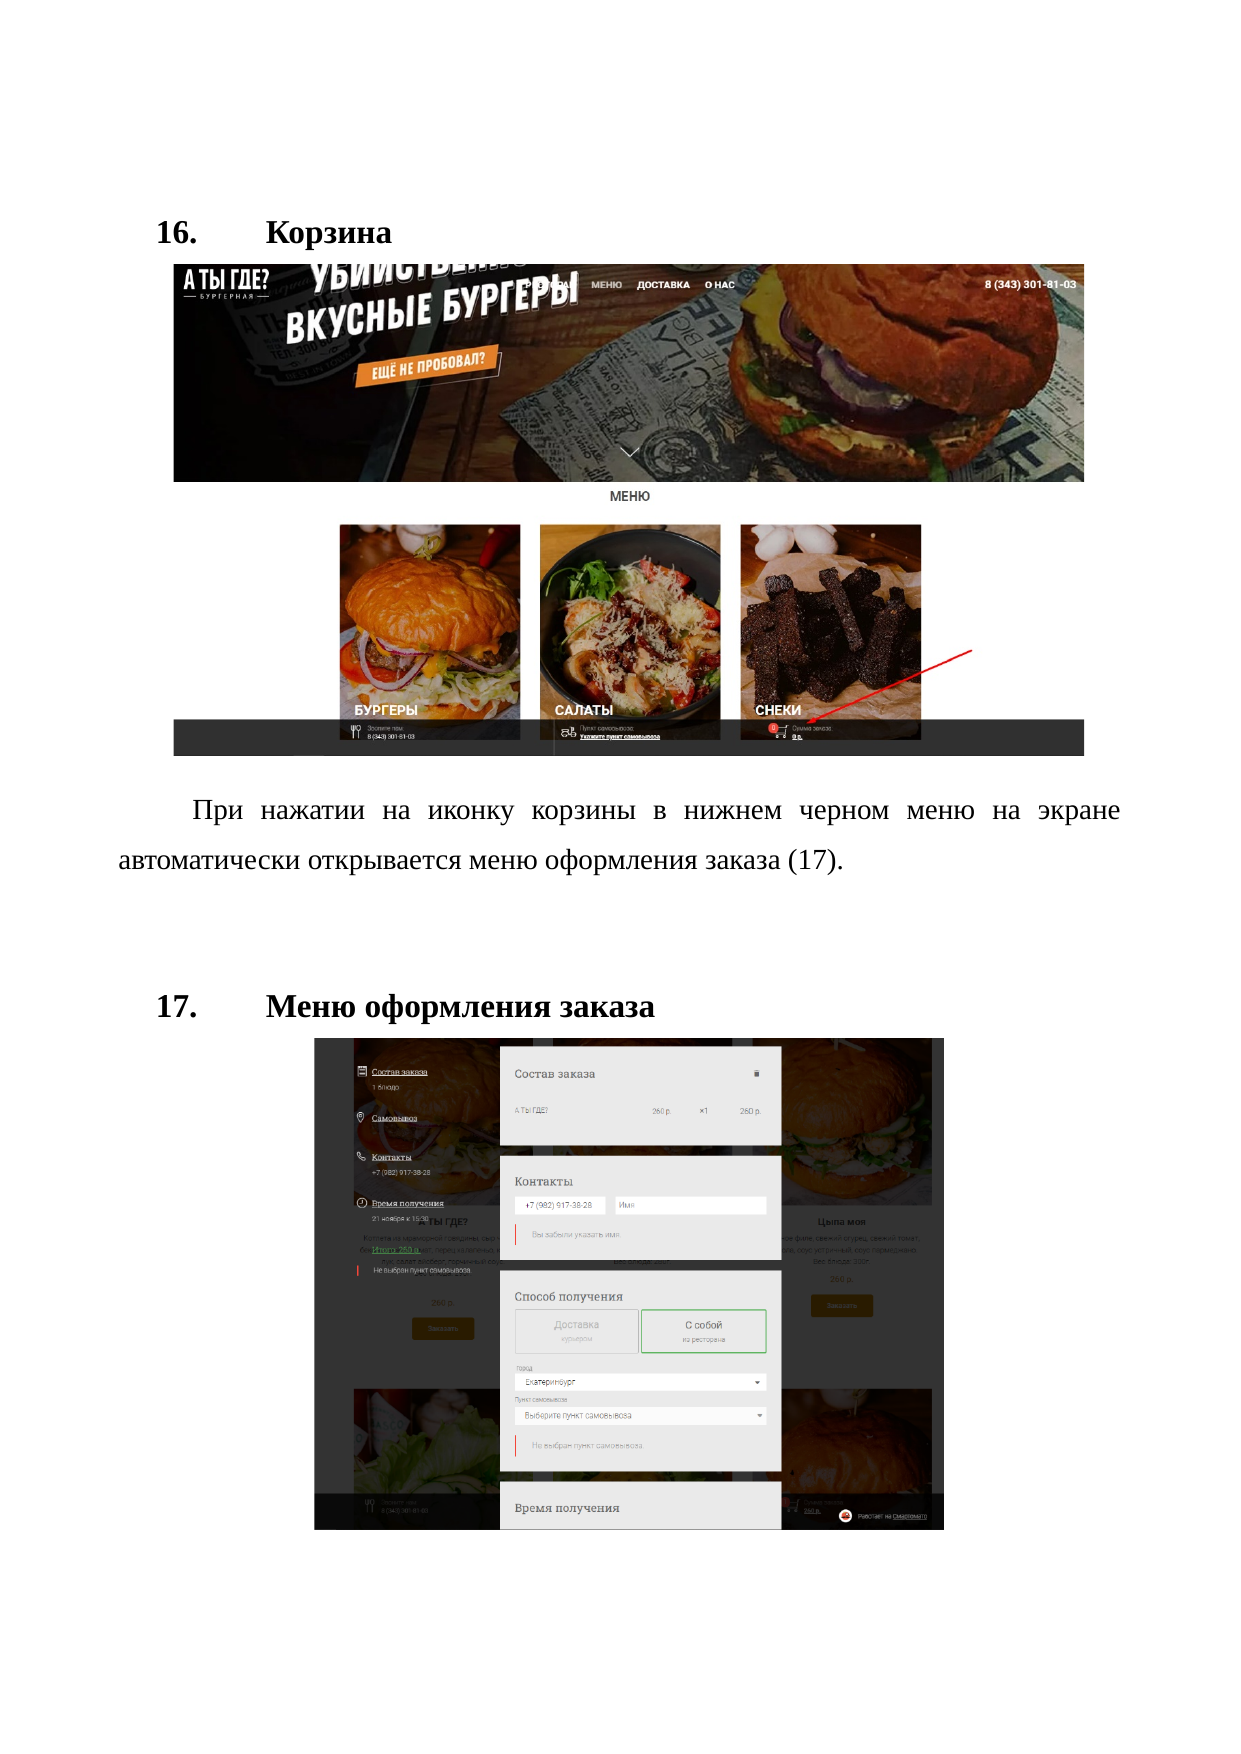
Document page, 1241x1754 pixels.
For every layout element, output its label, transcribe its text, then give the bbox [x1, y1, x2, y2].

picture [314, 1038, 944, 1530]
picture [173, 264, 1085, 756]
list Меню оформления заказа [156, 986, 1122, 1024]
list Корзина [156, 212, 1122, 250]
